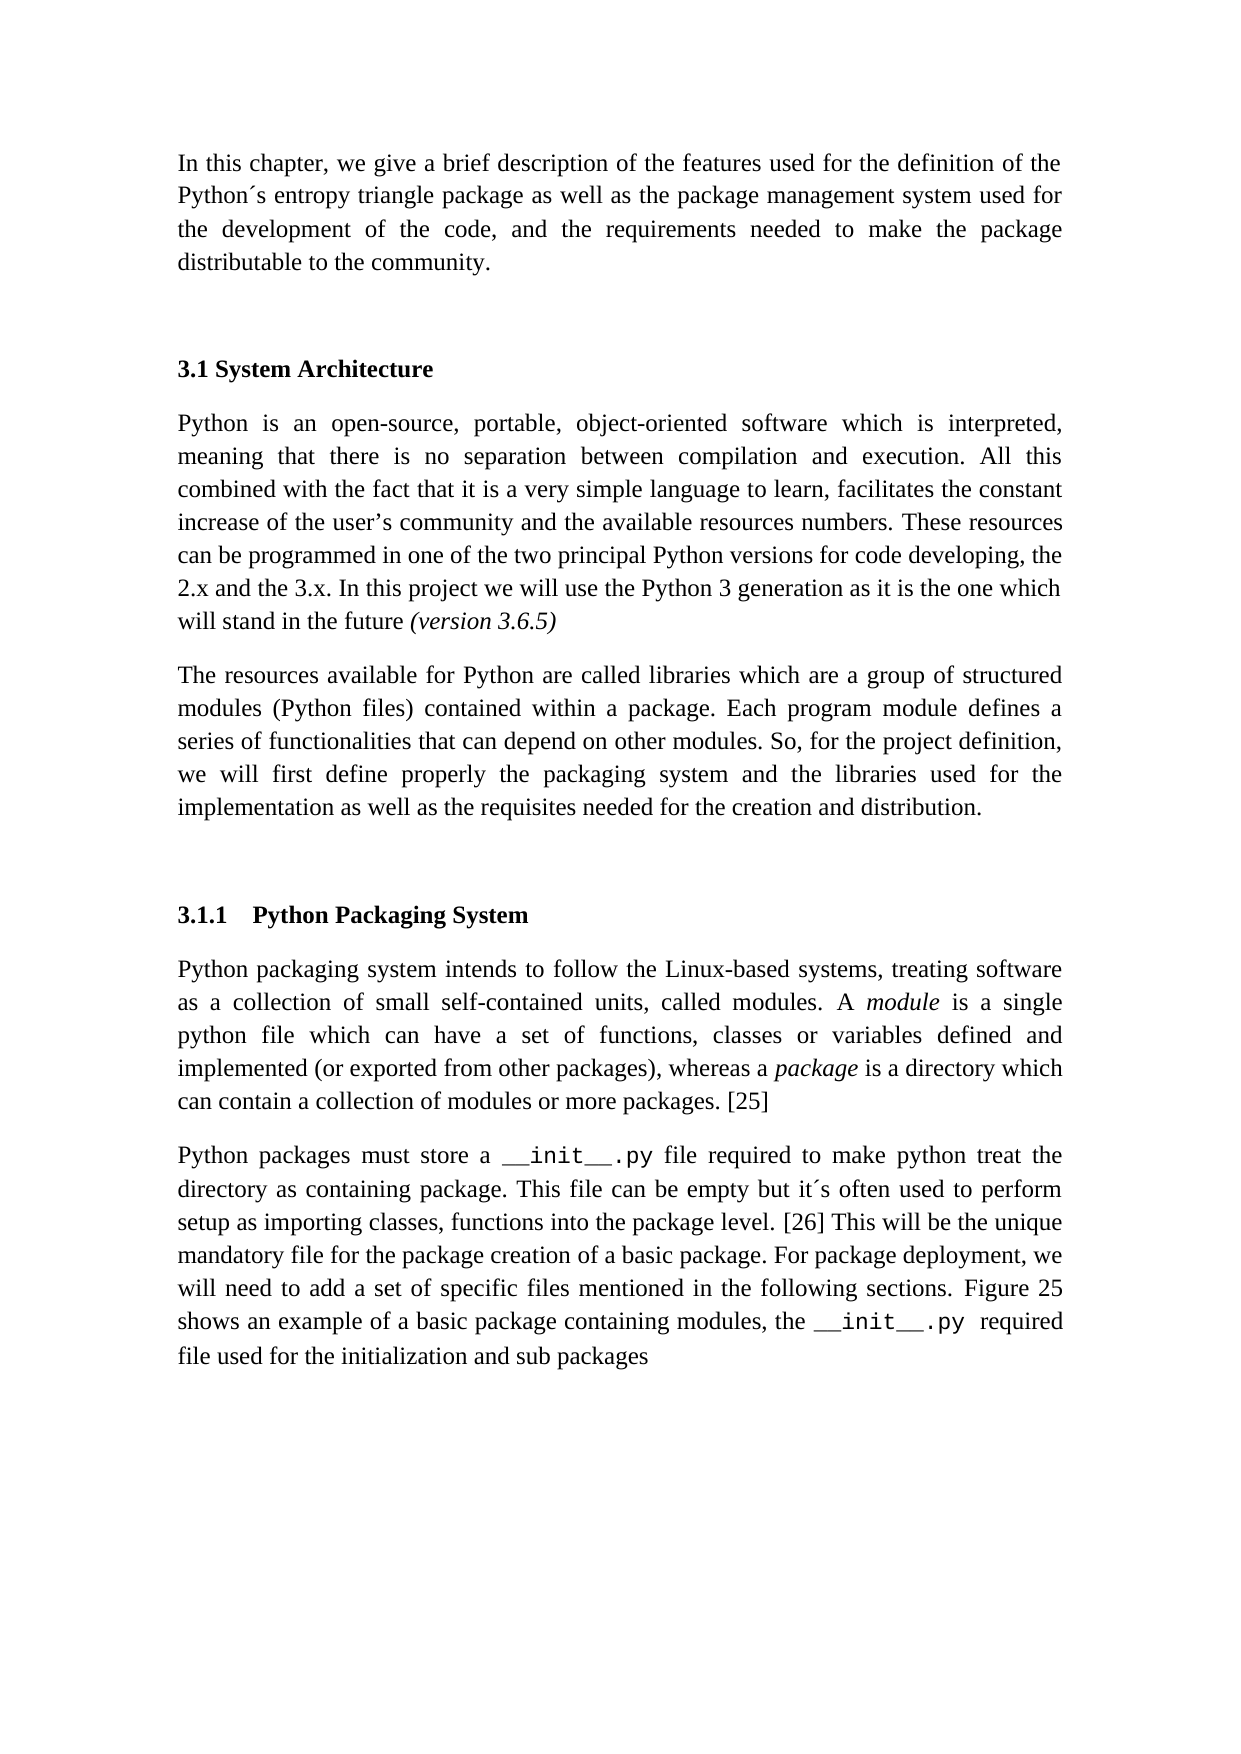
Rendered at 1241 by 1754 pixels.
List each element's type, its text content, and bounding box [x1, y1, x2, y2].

text In this chapter, we give a brief description of the features used for the definition of the Python´s entropy triangle package as well as the package management system used for the development of the code, and the requirements needed to make the package distributable to the community. [177, 148, 1063, 275]
text The resources available for Python are called libraries which are a group of structured modules (Python files) contained within a package. Each program module defines a series of functionalities that can depend on other modules. So, for the project definition, we will first define properly the packaging system and the libraries used for the implementation as well as the requisites needed for the creation and distribution. [177, 660, 1063, 821]
text Python packaging system intends to follow the Linux-based systems, treating software as a collection of small self-contained units, called modules. A module is a single python file which can have a set of functions, classes or variables defined and implemented (or exported from other packages), whereas a package is a directory which can contain a collection of modules or more packages. [177, 954, 1063, 1115]
subtitle Python Packaging System [177, 900, 1063, 929]
text Python packages must store a __init__.py file required to make python treat the directory as containing package. This file can be empty but it´s often used to perform setup as importing classes, functions into the package level. This will be the unique mandatory file for the package creation of a basic package. For package deployment, we will need to add a set of specific files mentioned in the following sections. Figure 25 shows an example of a basic package containing modules, the __init__.py required file used for the initialization and sub packages [177, 1140, 1063, 1369]
text Python is an open-source, portable, object-oriented software which is interpreted, meaning that there is no separation between compilation and execution. All this combined with the fact that it is a very simple language to learn, facilitates the constant increase of the user’s community and the available resources numbers. These resources can be programmed in one of the two principal Python versions for code developing, the 2.x and the 3.x. In this project we will use the Python 3 generation as it is the one which will stand in the future (version 3.6.5) [177, 408, 1063, 635]
subtitle System Architecture [177, 354, 1063, 383]
